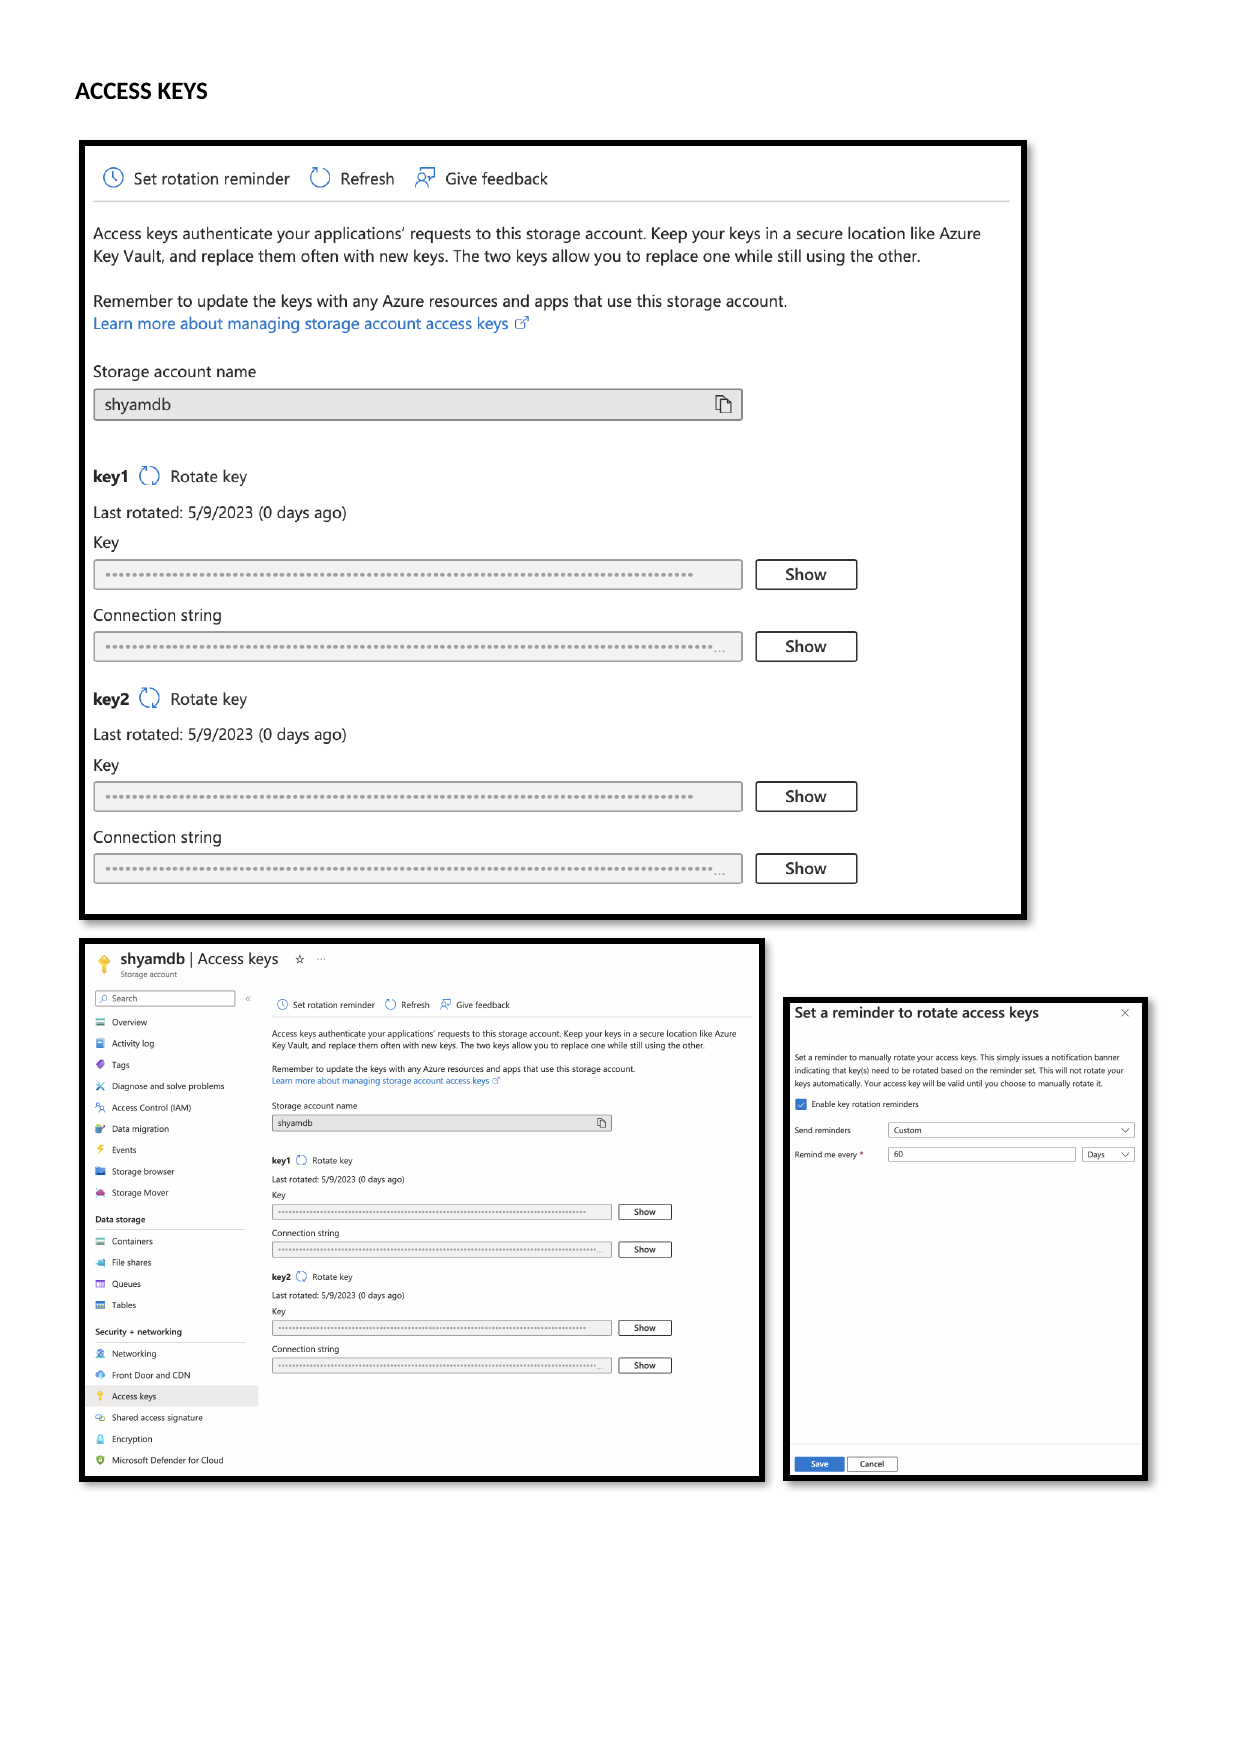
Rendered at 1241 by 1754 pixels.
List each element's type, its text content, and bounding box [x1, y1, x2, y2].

picture [85, 944, 759, 1476]
picture [790, 1003, 1142, 1475]
picture [85, 146, 1021, 914]
text ACCESS KEYS [75, 75, 1165, 106]
